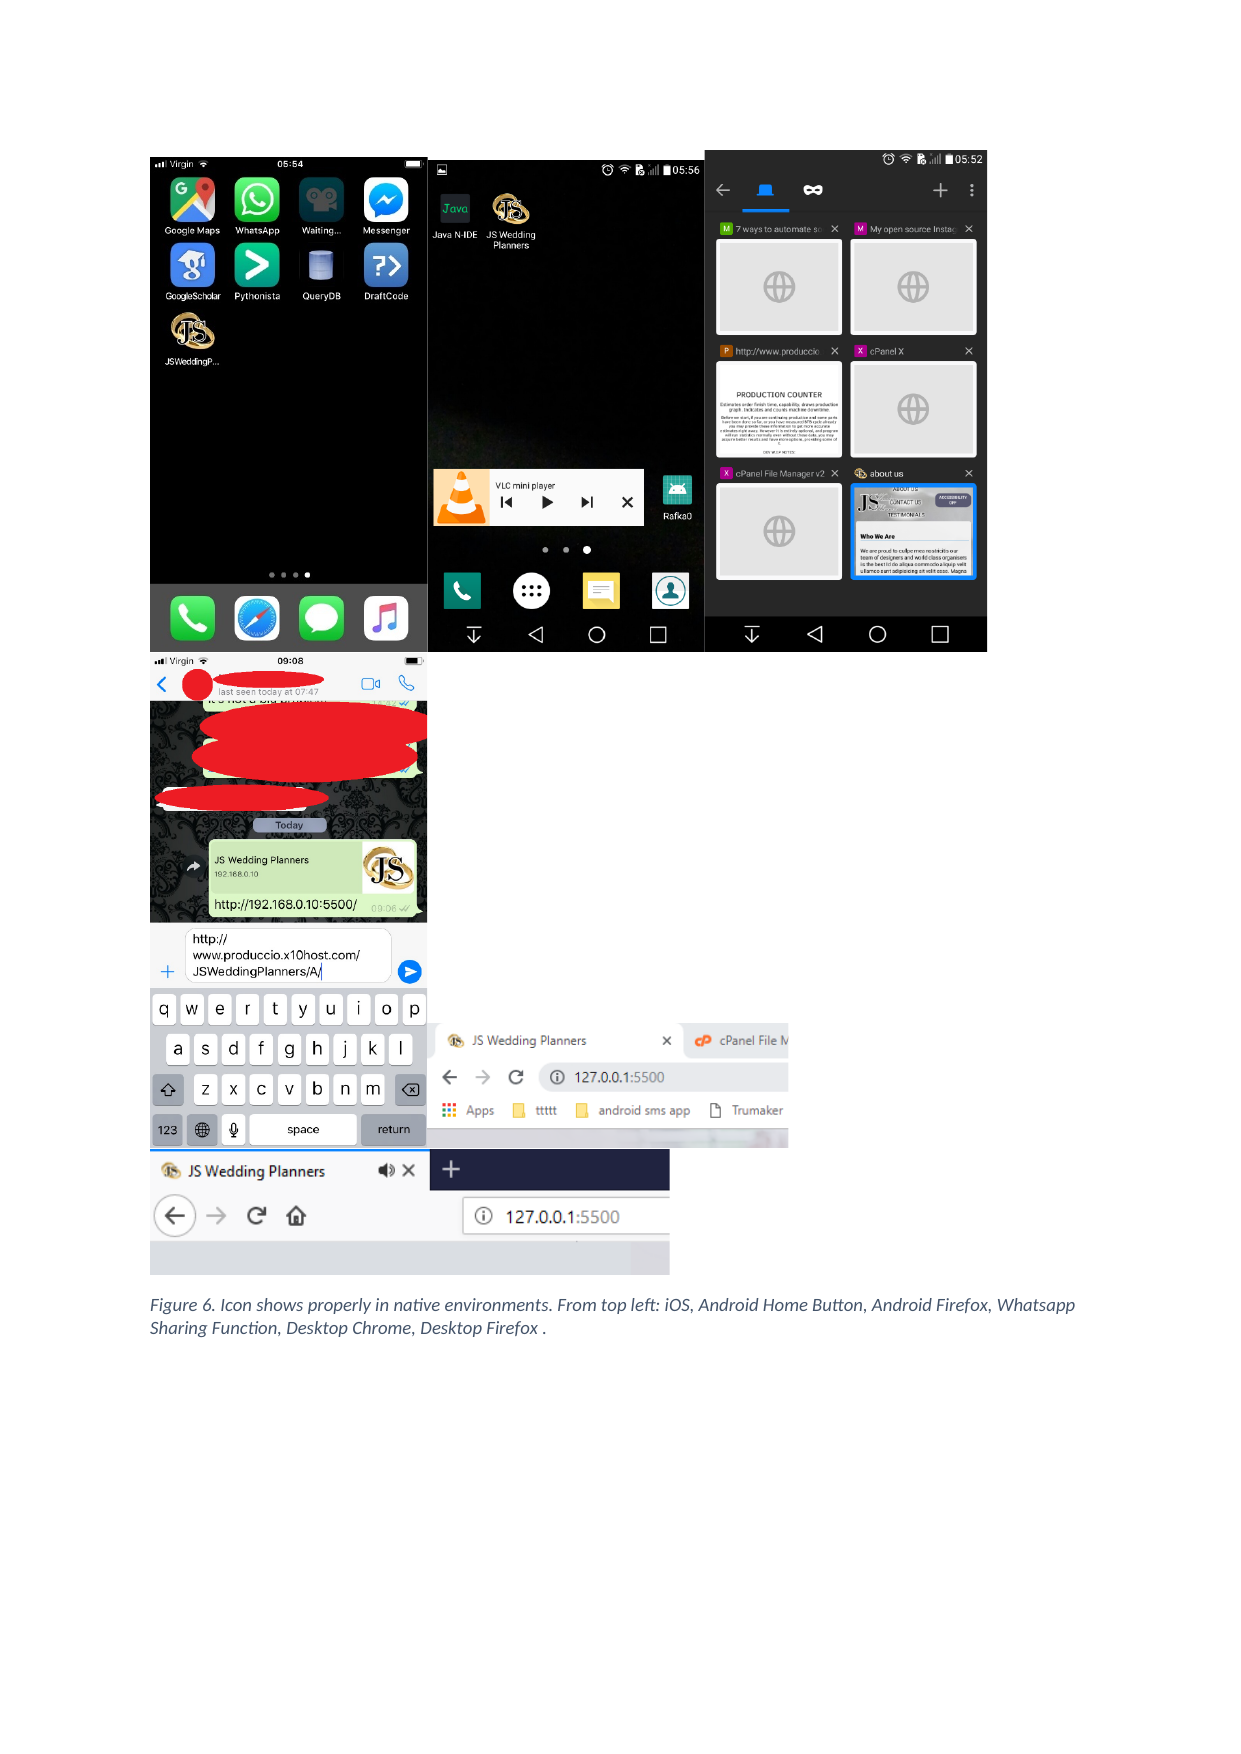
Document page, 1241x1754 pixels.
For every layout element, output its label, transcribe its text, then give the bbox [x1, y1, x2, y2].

picture [150, 653, 789, 1148]
picture [150, 150, 988, 652]
picture [150, 1149, 670, 1275]
